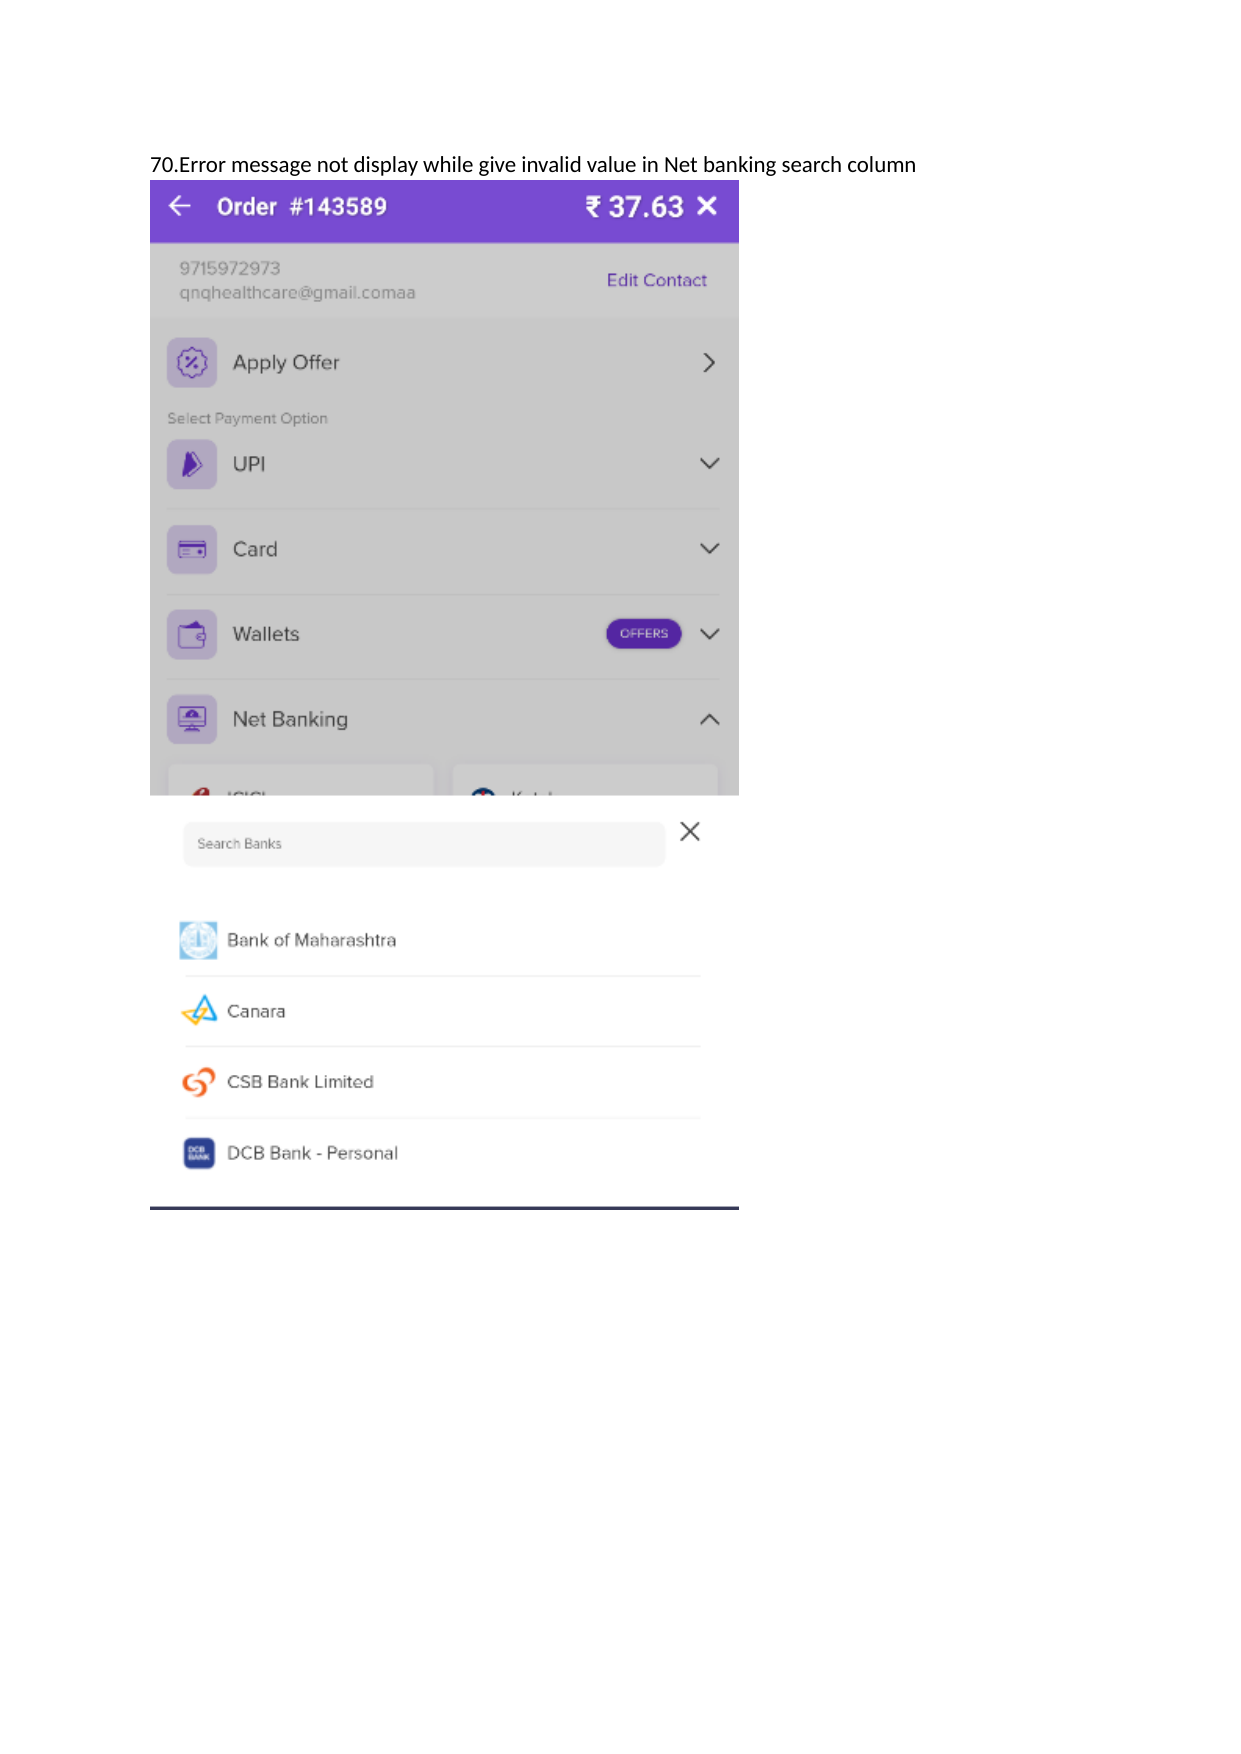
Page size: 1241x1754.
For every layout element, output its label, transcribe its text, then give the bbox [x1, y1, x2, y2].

picture [150, 180, 739, 1210]
